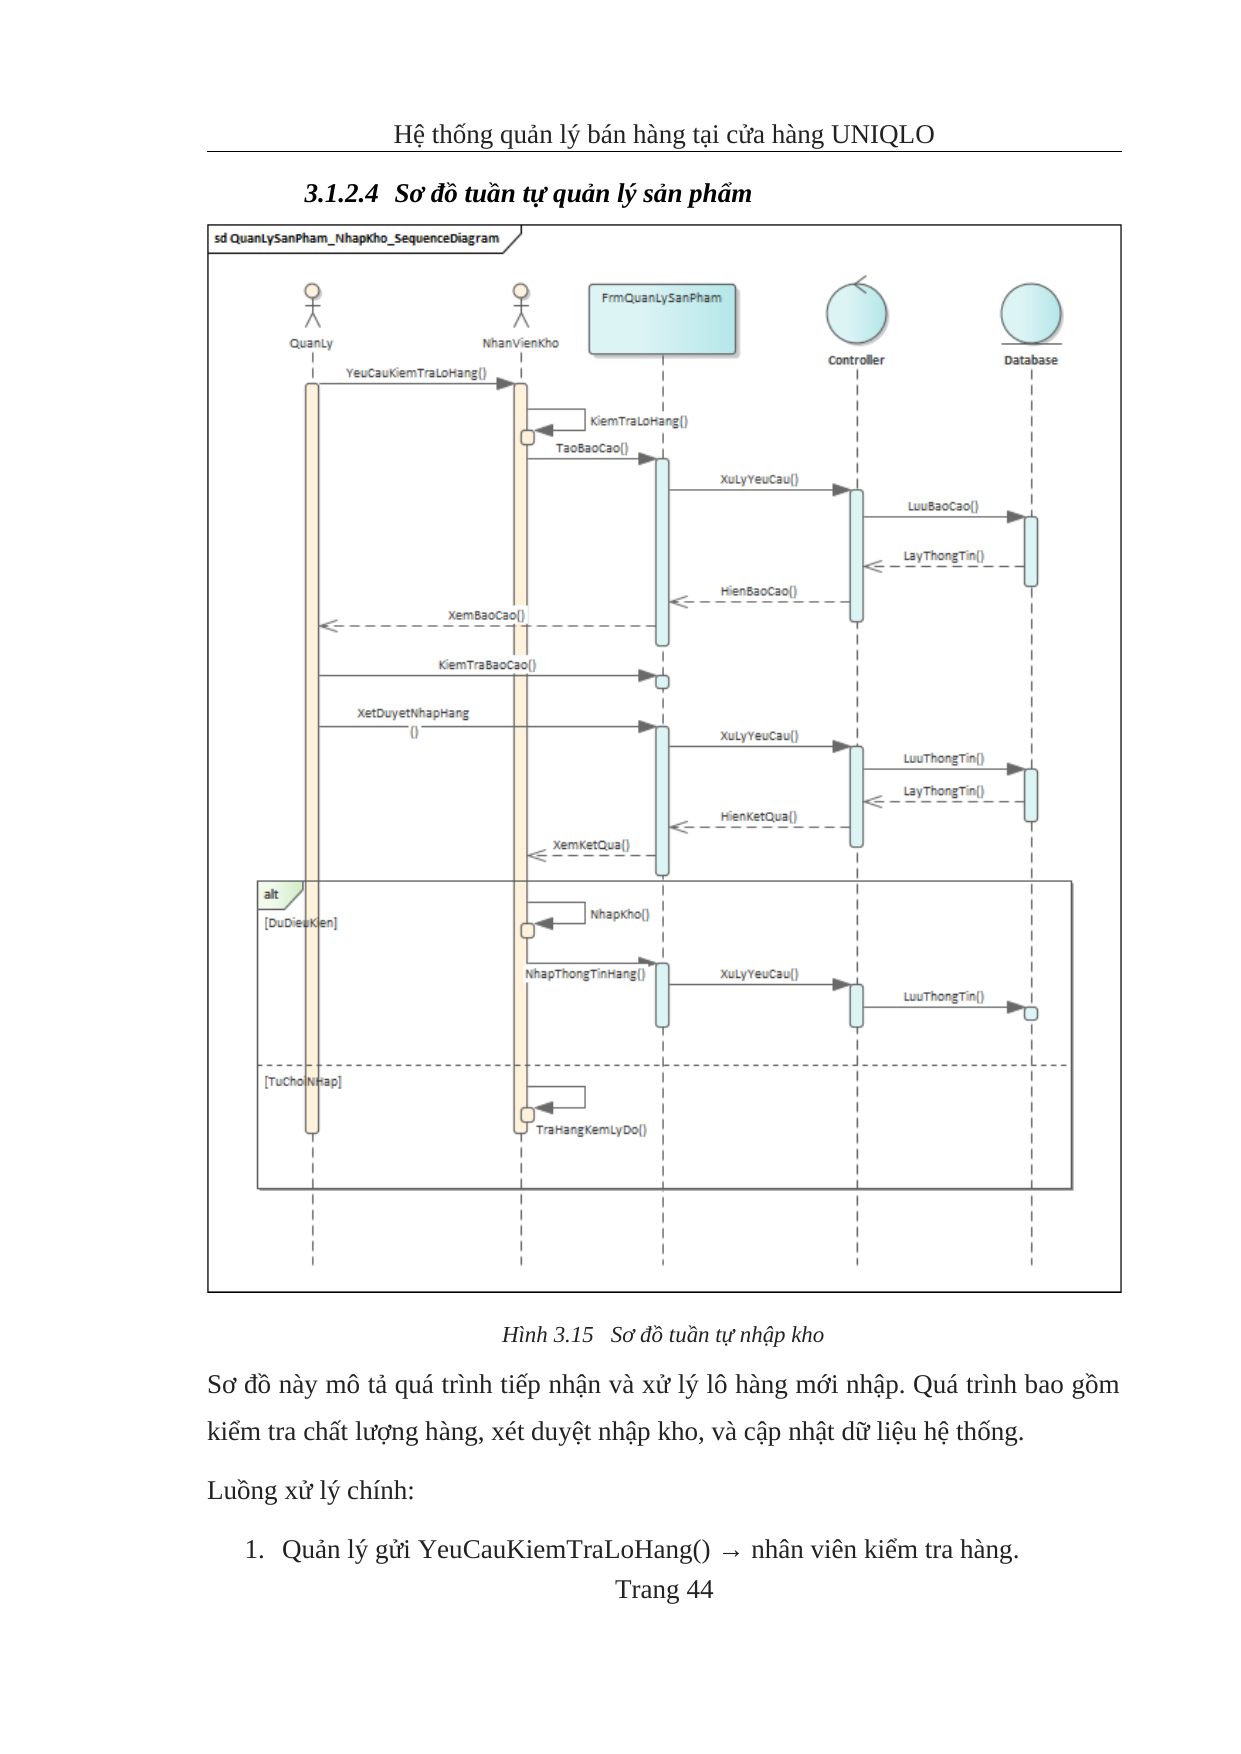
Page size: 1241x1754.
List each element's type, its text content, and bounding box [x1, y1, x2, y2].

list Quản lý gửi YeuCauKiemTraLoHang() → nhân viên kiểm tra hàng. [244, 1533, 1122, 1564]
text Luồng xử lý chính: [207, 1474, 1122, 1505]
subtitle Sơ đồ tuần tự quản lý sản phẩm [304, 177, 1122, 208]
text Sơ đồ này mô tả quá trình tiếp nhận và xử lý lô hàng mới nhập. Quá trình bao gồm kiểm tra chất lượng hàng, xét duyệt nhập kho, và cập nhật dữ liệu hệ thống. [207, 1368, 1122, 1446]
picture [206, 223, 1122, 1293]
